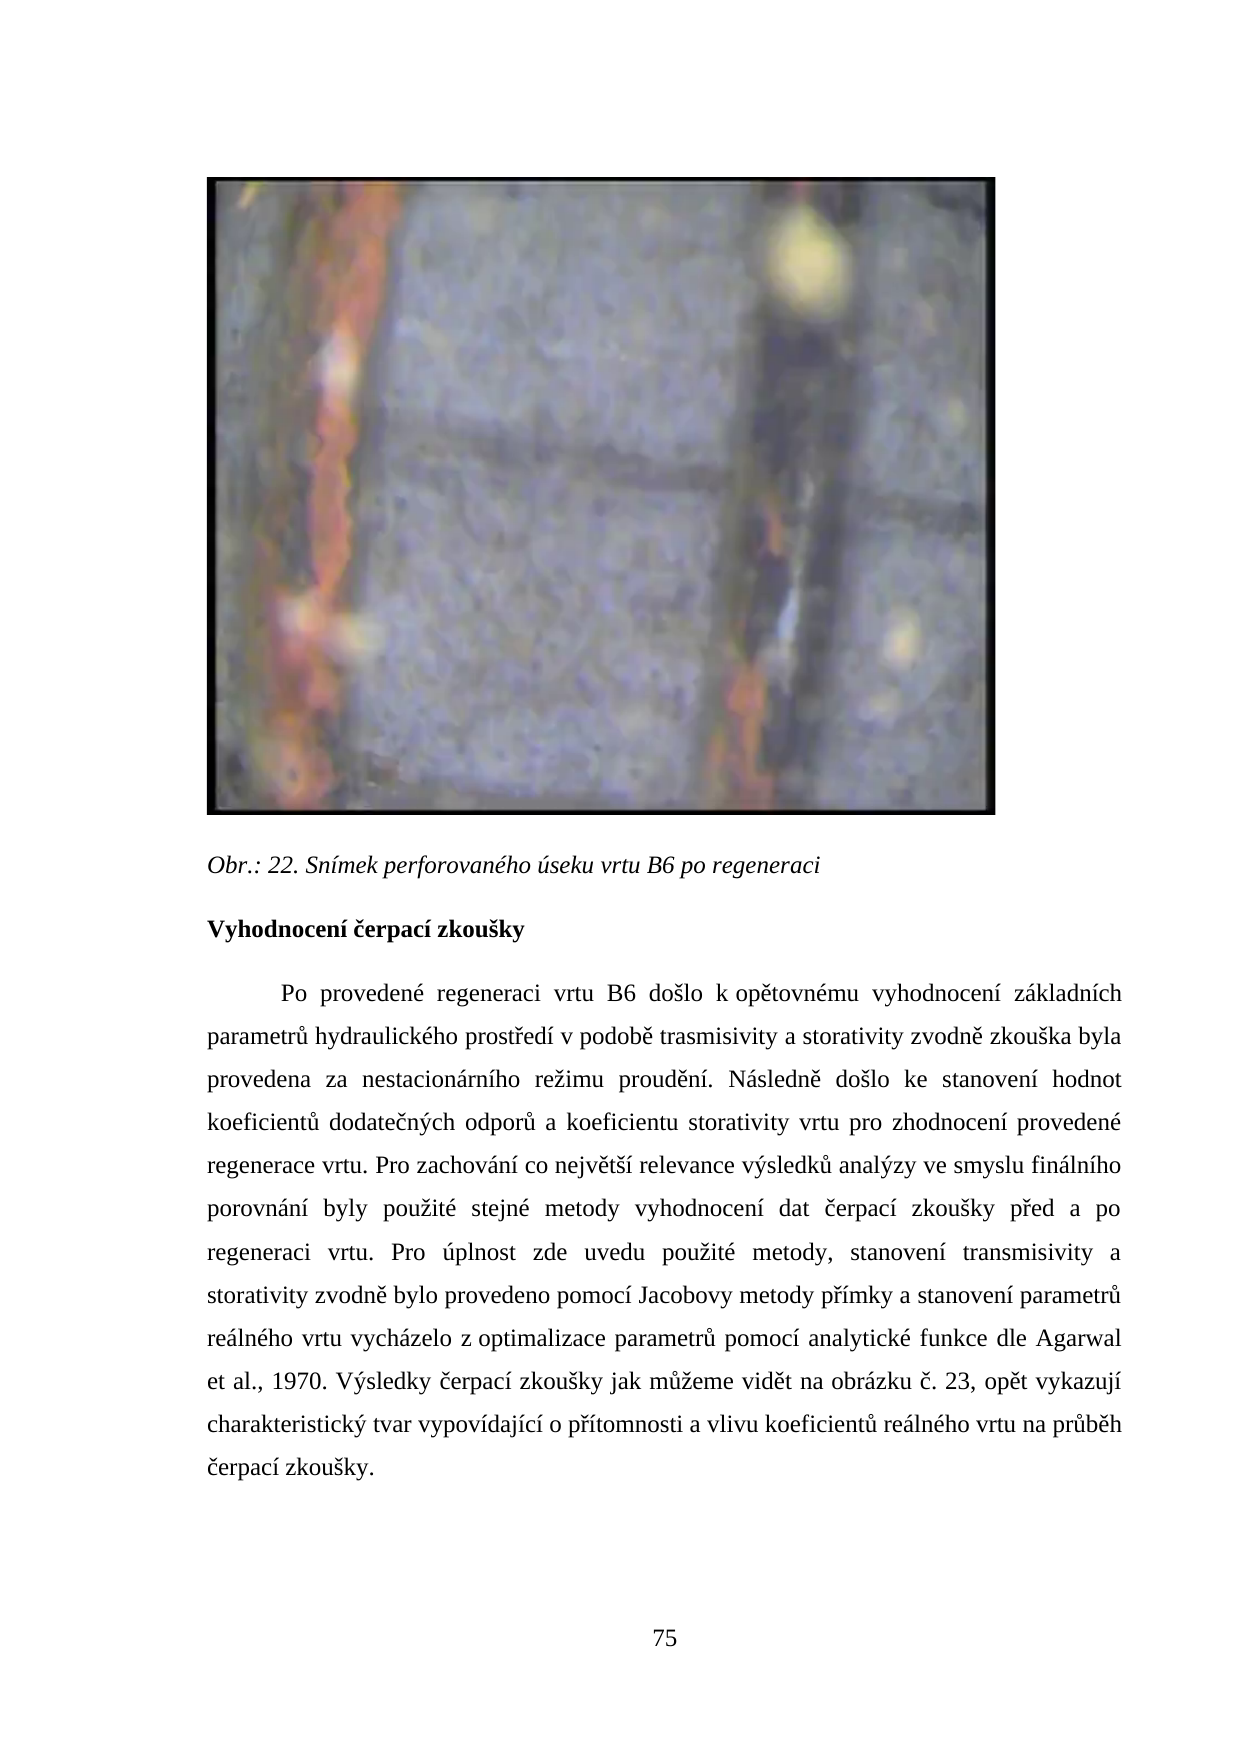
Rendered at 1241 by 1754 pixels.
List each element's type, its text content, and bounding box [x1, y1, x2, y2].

picture [206, 177, 996, 815]
text Vyhodnocení čerpací zkoušky [207, 914, 1122, 943]
text Obr.: 22. Snímek perforovaného úseku vrtu B6 po regeneraci [207, 850, 1122, 879]
text Po provedené regeneraci vrtu B6 došlo k opětovnému vyhodnocení základních parametrů hydraulického prostředí v podobě trasmisivity a storativity zvodně zkouška byla provedena za nestacionárního režimu proudění. Následně došlo ke stanovení hodnot koeficientů dodatečných odporů a koeficientu storativity vrtu pro zhodnocení provedené regenerace vrtu. Pro zachování co největší relevance výsledků analýzy ve smyslu finálního porovnání byly použité stejné metody vyhodnocení dat čerpací zkoušky před a po regeneraci vrtu. Pro úplnost zde uvedu použité metody, stanovení transmisivity a storativity zvodně bylo provedeno pomocí Jacobovy metody přímky a stanovení parametrů reálného vrtu vycházelo z optimalizace parametrů pomocí analytické funkce dle Agarwal et al., 1970. Výsledky čerpací zkoušky jak můžeme vidět na obrázku č. 23, opět vykazují charakteristický tvar vypovídající o přítomnosti a vlivu koeficientů reálného vrtu na průběh čerpací zkoušky. [207, 978, 1122, 1481]
